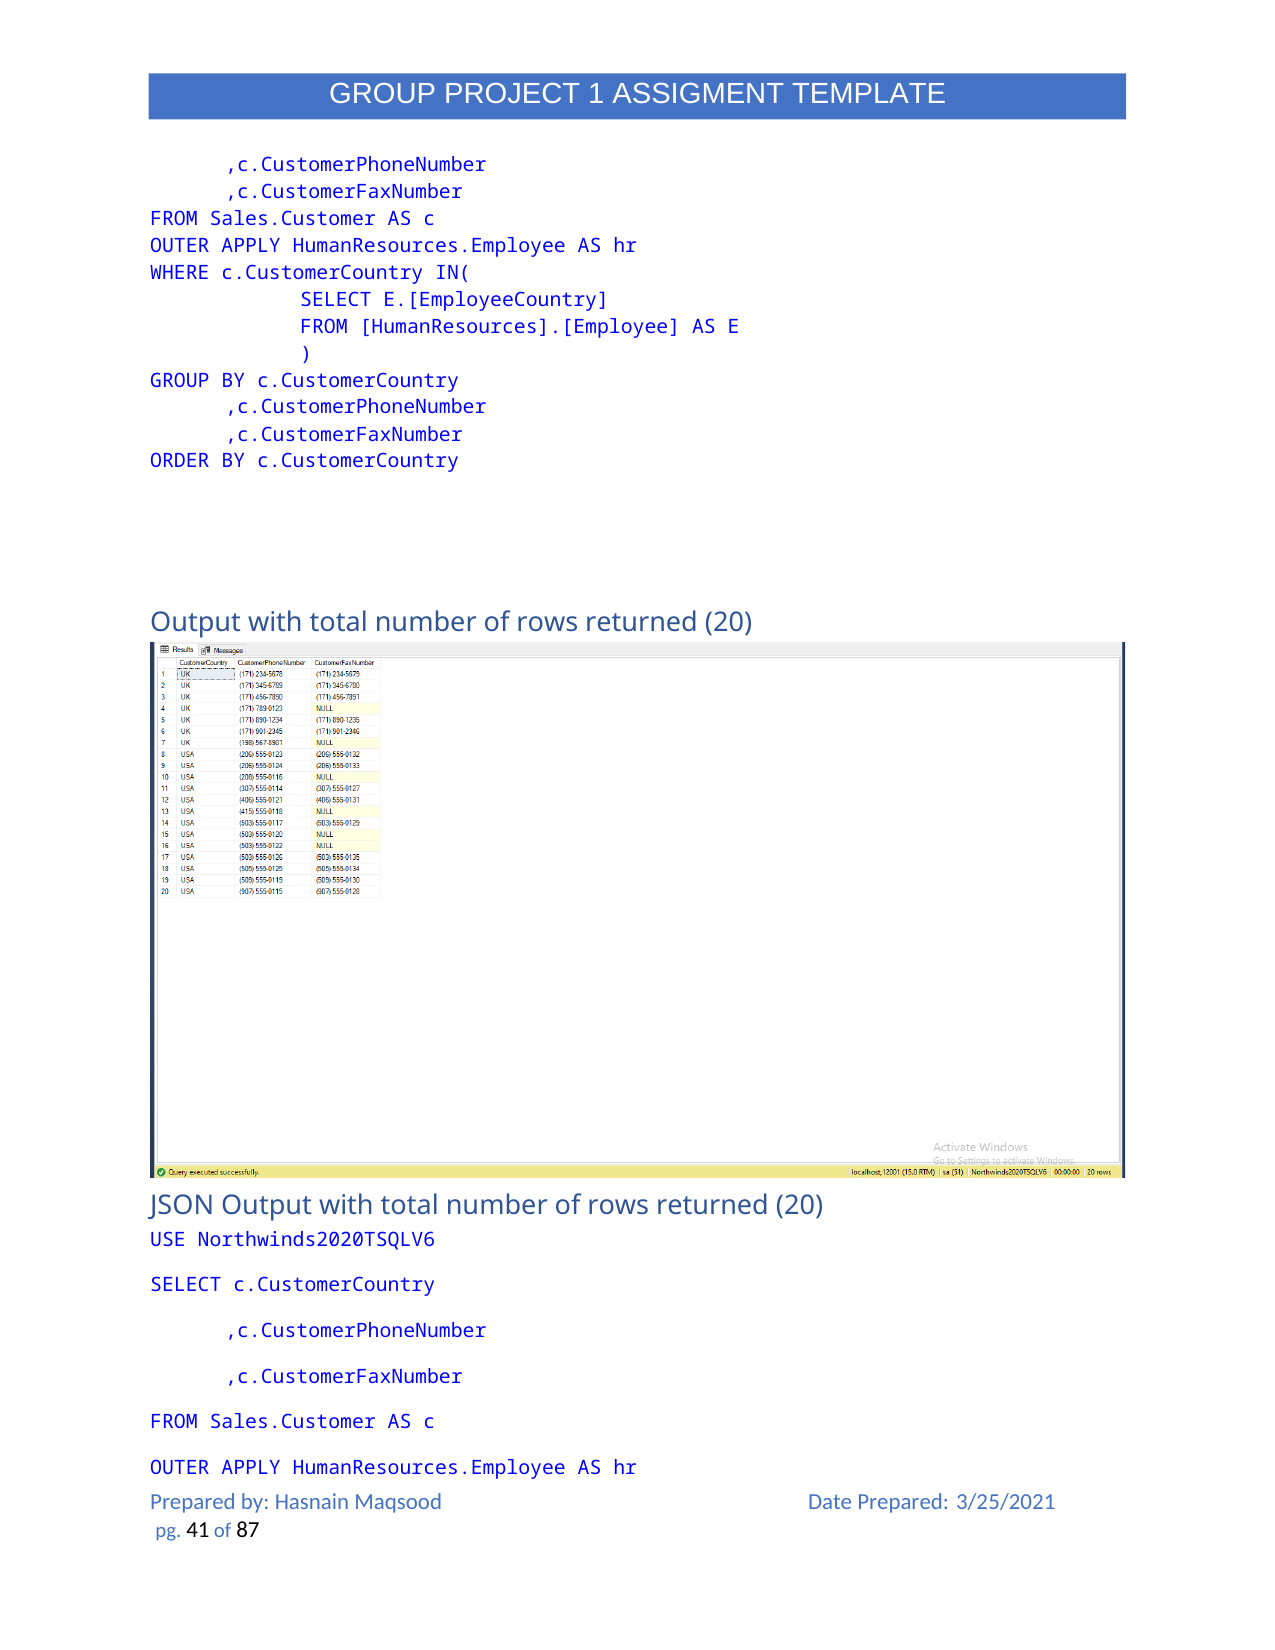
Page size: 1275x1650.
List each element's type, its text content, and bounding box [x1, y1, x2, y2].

text ,c.CustomerPhoneNumber [150, 393, 1125, 420]
text OUTER APPLY HumanResources.Employee AS hr [150, 231, 1125, 258]
subtitle JSON Output with total number of rows returned (20) [150, 1185, 1125, 1222]
text GROUP BY c.CustomerCountry [150, 366, 1125, 393]
text FROM Sales.Customer AS c [150, 204, 1125, 231]
subtitle Output with total number of rows returned (20) [150, 603, 1125, 642]
text FROM Sales.Customer AS c [150, 1408, 1125, 1435]
text ,c.CustomerFaxNumber [150, 420, 1125, 447]
text ) [150, 339, 1125, 366]
text FROM [HumanResources].[Employee] AS E [150, 312, 1125, 339]
text ,c.CustomerPhoneNumber [150, 1316, 1125, 1343]
text SELECT c.CustomerCountry [150, 1271, 1125, 1298]
text ,c.CustomerFaxNumber [150, 1362, 1125, 1389]
text ,c.CustomerPhoneNumber [150, 150, 1125, 177]
text USE Northwinds2020TSQLV6 [150, 1225, 1125, 1252]
text ORDER BY c.CustomerCountry [150, 447, 1125, 474]
text WHERE c.CustomerCountry IN( [150, 258, 1125, 285]
text ,c.CustomerFaxNumber [150, 177, 1125, 204]
text SELECT E.[EmployeeCountry] [150, 285, 1125, 312]
picture [150, 642, 1125, 1178]
text OUTER APPLY HumanResources.Employee AS hr [150, 1453, 1125, 1481]
